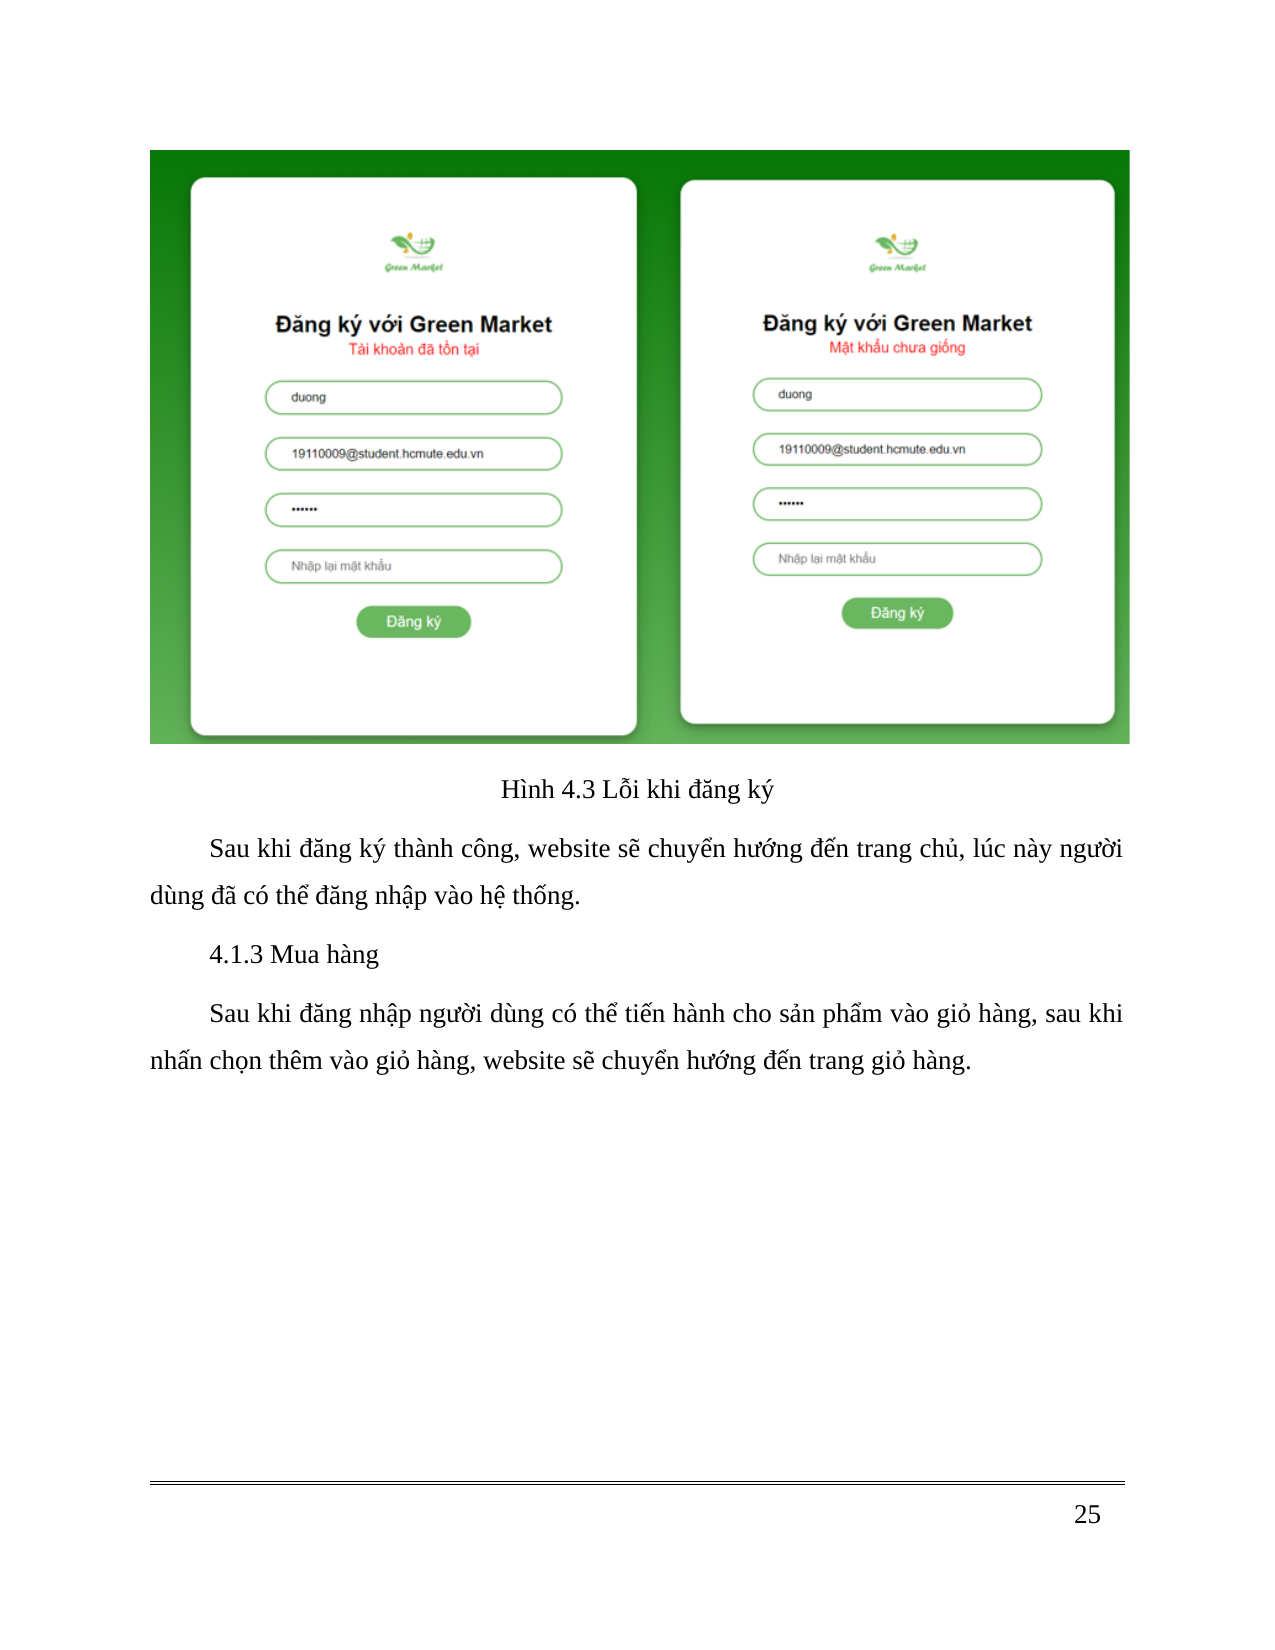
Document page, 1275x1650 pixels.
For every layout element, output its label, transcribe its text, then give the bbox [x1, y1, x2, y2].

text Sau khi đăng nhập người dùng có thể tiến hành cho sản phẩm vào giỏ hàng, sau khi nhấn chọn thêm vào giỏ hàng, website sẽ chuyển hướng đến trang giỏ hàng. [150, 997, 1125, 1075]
text Sau khi đăng ký thành công, website sẽ chuyển hướng đến trang chủ, lúc này người dùng đã có thể đăng nhập vào hệ thống. [150, 832, 1125, 910]
picture [150, 150, 1130, 744]
text Hình 4.3 Lỗi khi đăng ký [150, 773, 1125, 804]
subtitle Mua hàng [209, 938, 1125, 969]
